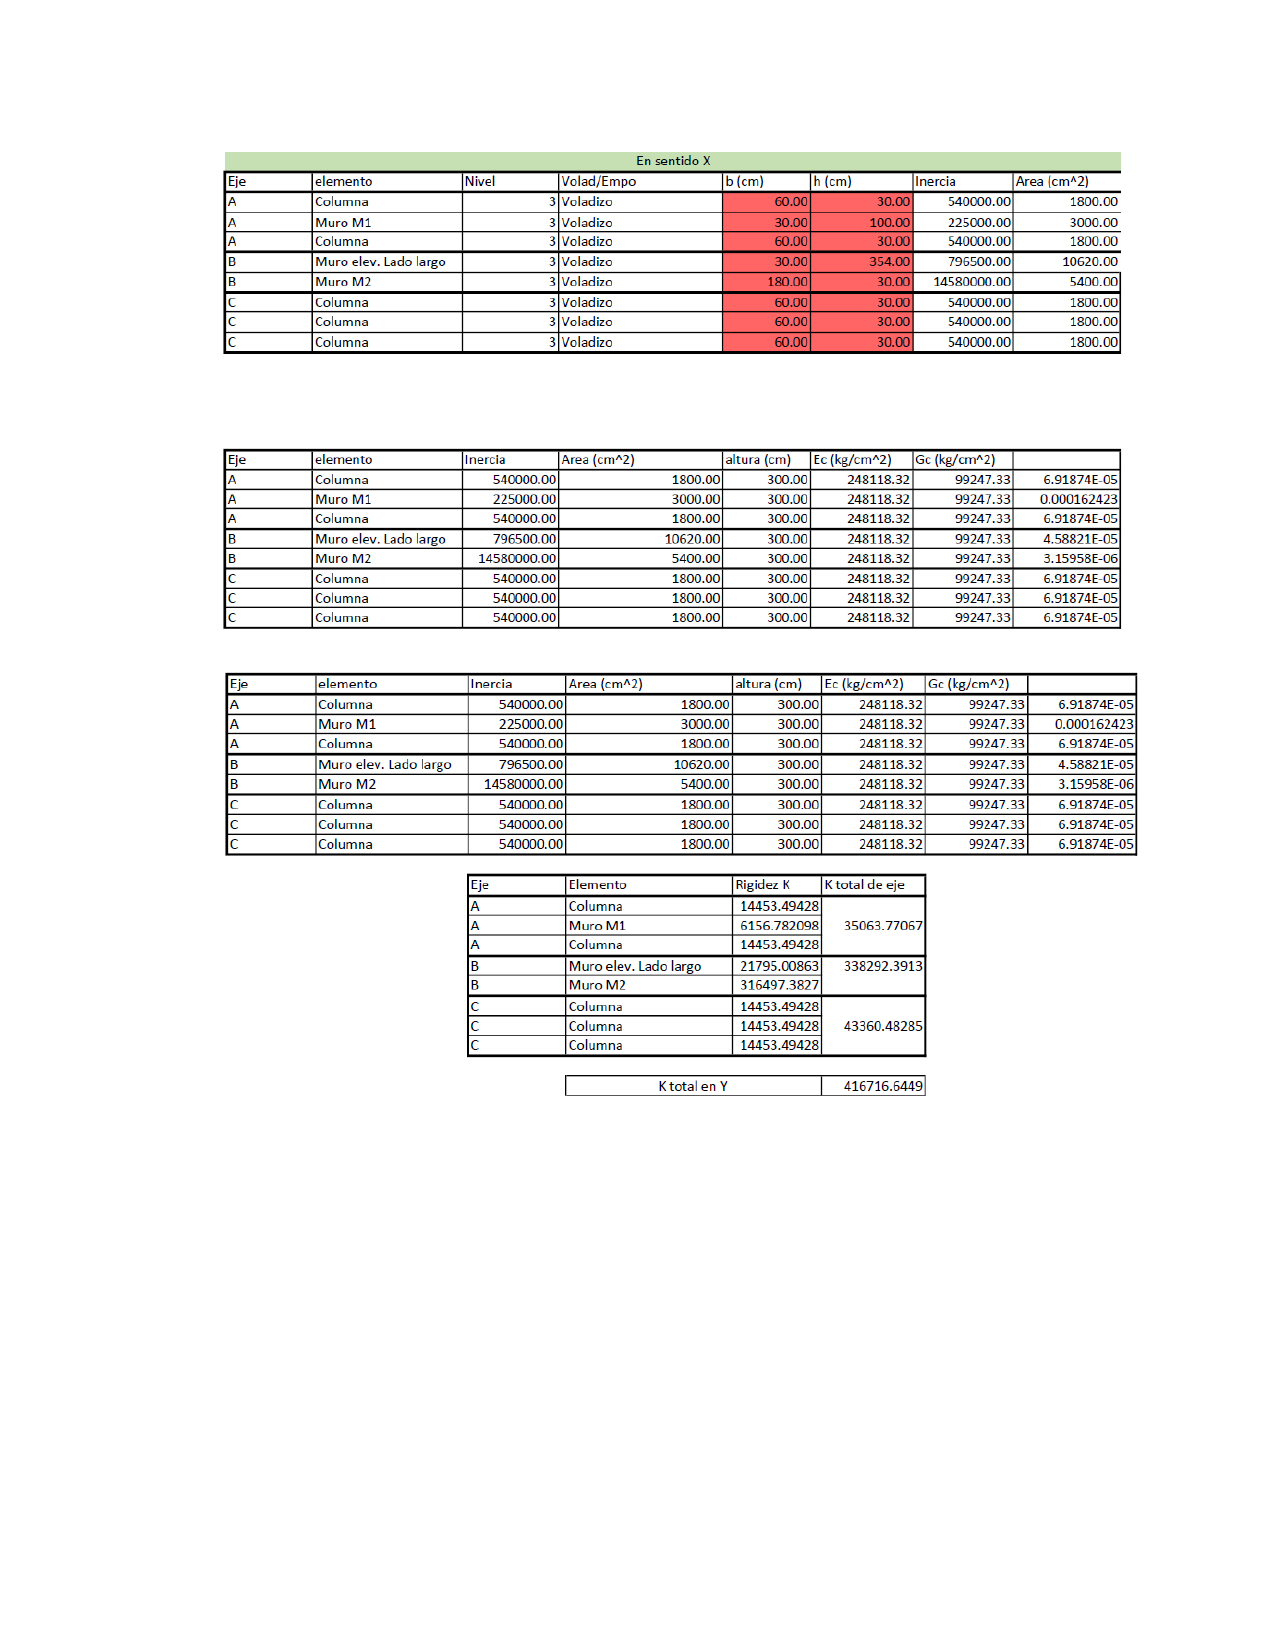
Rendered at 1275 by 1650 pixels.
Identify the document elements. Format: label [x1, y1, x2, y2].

picture [225, 672, 1138, 1096]
picture [223, 152, 1122, 629]
